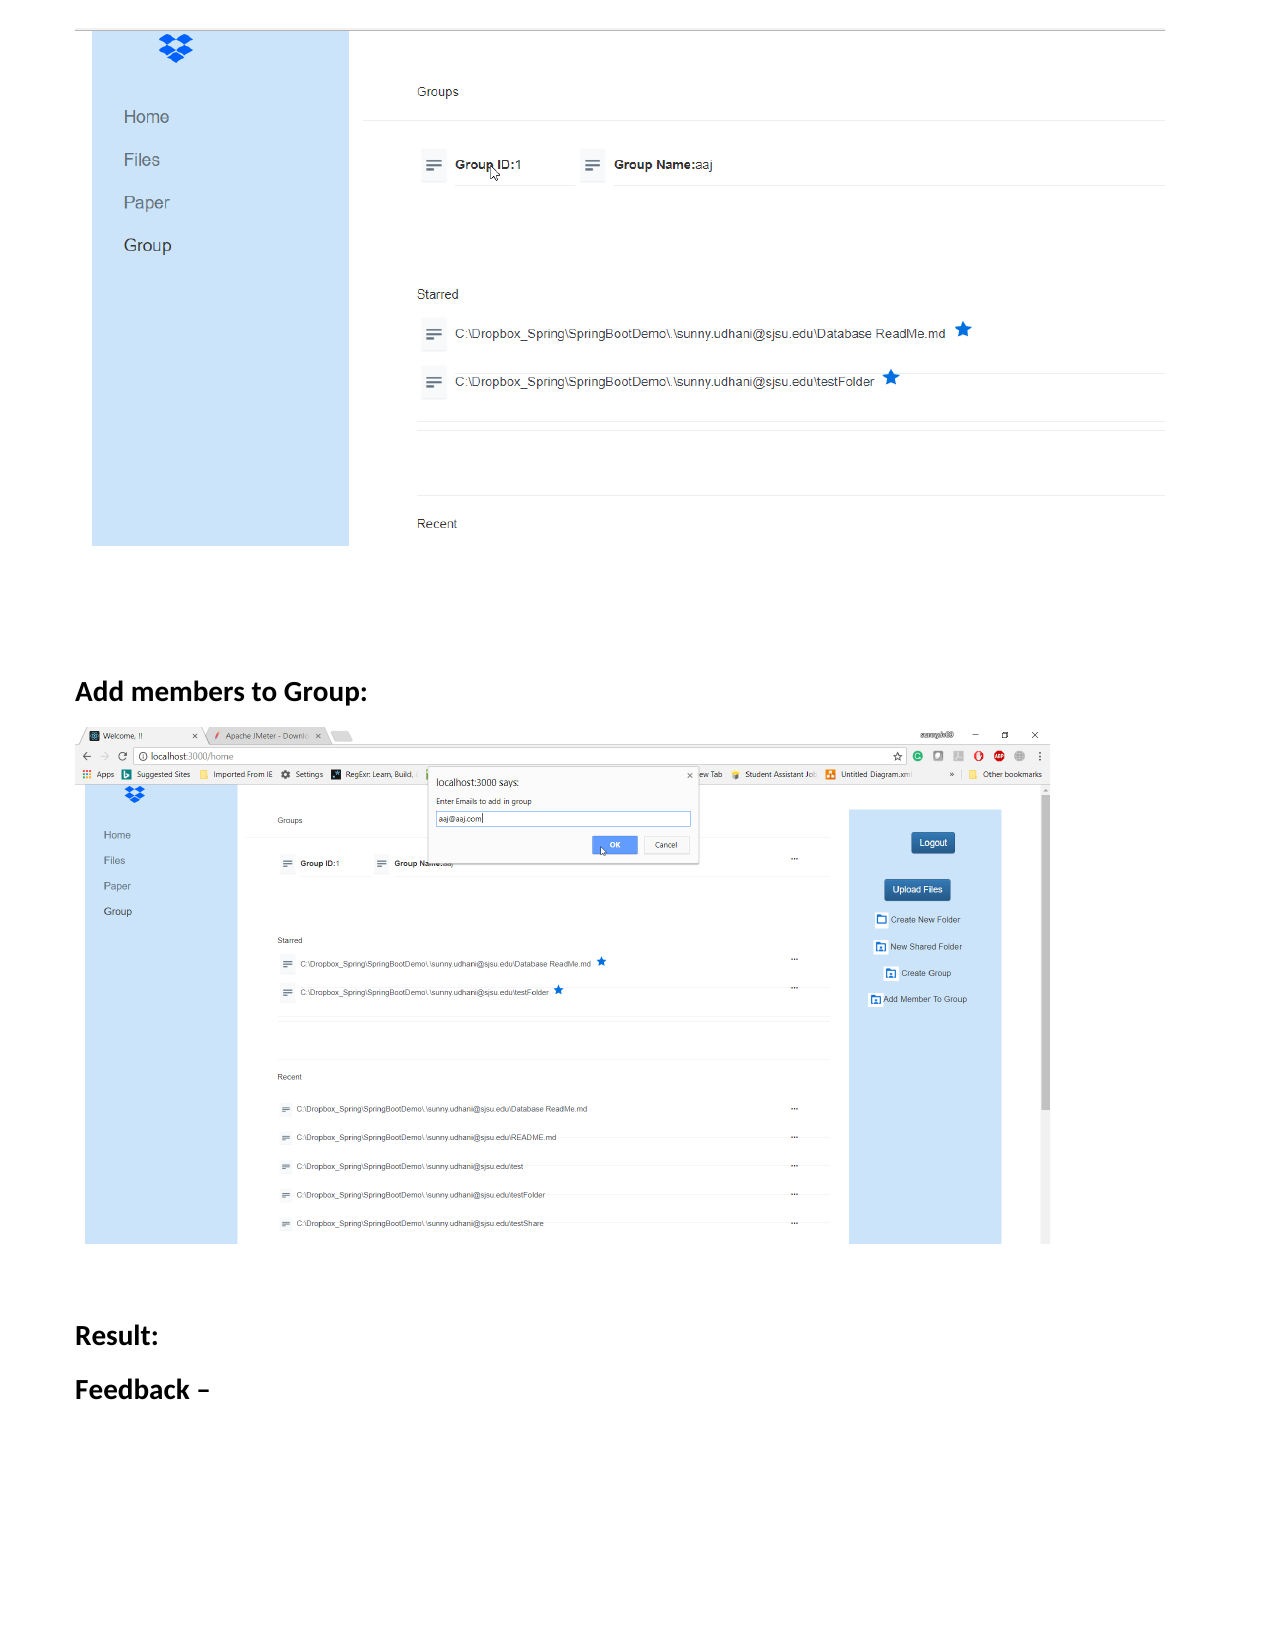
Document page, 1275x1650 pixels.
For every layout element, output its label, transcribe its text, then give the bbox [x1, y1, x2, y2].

text Result: [75, 1317, 1125, 1352]
text Feedback – [75, 1371, 1125, 1407]
picture [75, 727, 1050, 1244]
text Add members to Group: [75, 673, 1125, 708]
picture [75, 28, 1166, 546]
